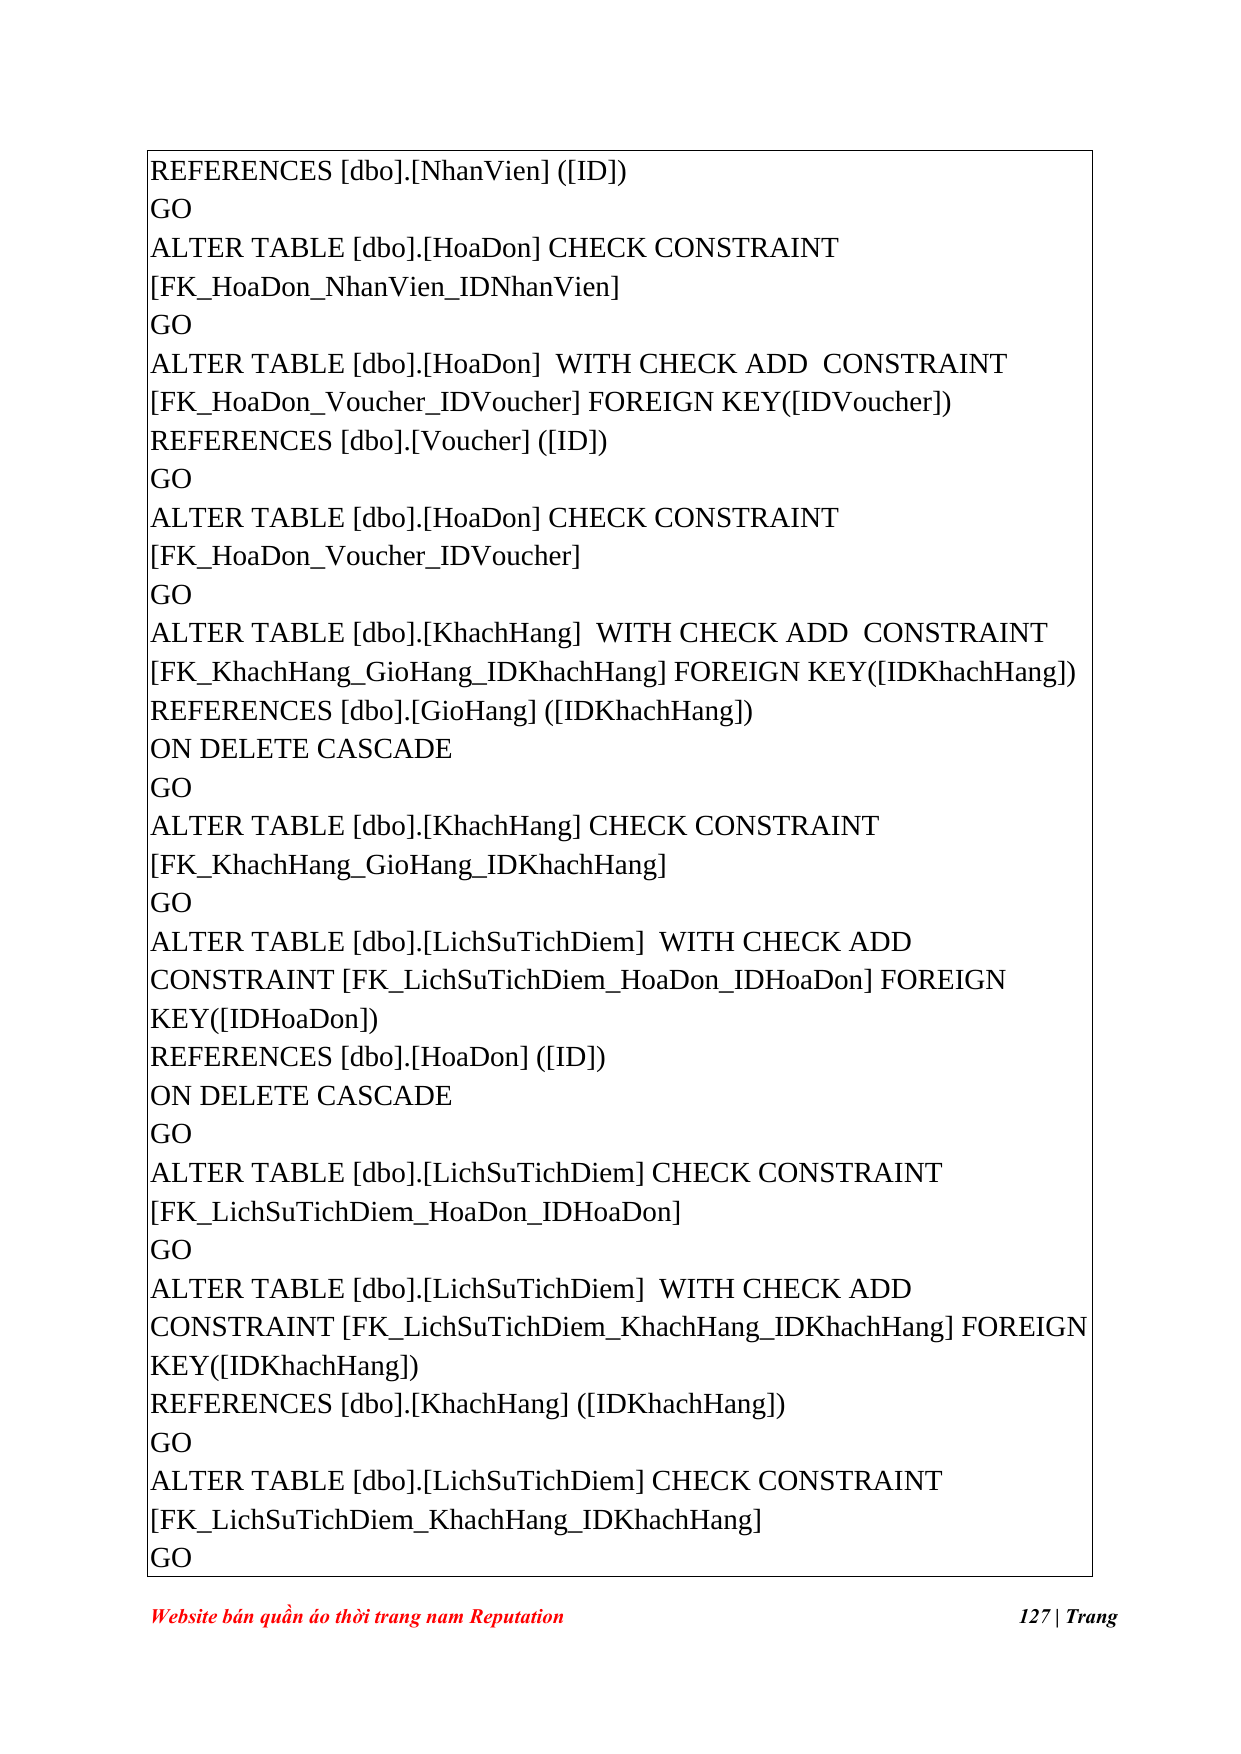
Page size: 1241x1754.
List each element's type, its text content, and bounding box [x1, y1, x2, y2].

text GO [148, 574, 1092, 611]
text GO [148, 188, 1092, 225]
text ALTER TABLE [dbo].[LichSuTichDiem] WITH CHECK ADD CONSTRAINT [FK_LichSuTichDiem_HoaDon_IDHoaDon] FOREIGN KEY([IDHoaDon]) [148, 921, 1092, 1034]
text REFERENCES [dbo].[GioHang] ([IDKhachHang]) [148, 689, 1092, 726]
text GO [148, 1113, 1092, 1150]
text ALTER TABLE [dbo].[LichSuTichDiem] CHECK CONSTRAINT [FK_LichSuTichDiem_HoaDon_IDHoaDon] [148, 1152, 1092, 1227]
text GO [148, 767, 1092, 803]
text ALTER TABLE [dbo].[KhachHang] CHECK CONSTRAINT [FK_KhachHang_GioHang_IDKhachHang] [148, 805, 1092, 880]
text GO [148, 882, 1092, 919]
text ON DELETE CASCADE [148, 1075, 1092, 1112]
text ALTER TABLE [dbo].[HoaDon] WITH CHECK ADD CONSTRAINT [FK_HoaDon_Voucher_IDVoucher] FOREIGN KEY([IDVoucher]) [148, 343, 1092, 418]
text ALTER TABLE [dbo].[KhachHang] WITH CHECK ADD CONSTRAINT [FK_KhachHang_GioHang_IDKhachHang] FOREIGN KEY([IDKhachHang]) [148, 612, 1092, 688]
text ALTER TABLE [dbo].[HoaDon] CHECK CONSTRAINT [FK_HoaDon_NhanVien_IDNhanVien] [148, 227, 1092, 302]
text GO [148, 1537, 1092, 1576]
text ALTER TABLE [dbo].[LichSuTichDiem] WITH CHECK ADD CONSTRAINT [FK_LichSuTichDiem_KhachHang_IDKhachHang] FOREIGN KEY([IDKhachHang]) [148, 1268, 1092, 1381]
text ON DELETE CASCADE [148, 728, 1092, 765]
text GO [148, 1422, 1092, 1458]
text REFERENCES [dbo].[HoaDon] ([ID]) [148, 1036, 1092, 1073]
text REFERENCES [dbo].[NhanVien] ([ID]) [148, 151, 1092, 187]
text ALTER TABLE [dbo].[LichSuTichDiem] CHECK CONSTRAINT [FK_LichSuTichDiem_KhachHang_IDKhachHang] [148, 1460, 1092, 1536]
text REFERENCES [dbo].[Voucher] ([ID]) [148, 420, 1092, 456]
text GO [148, 1229, 1092, 1266]
text GO [148, 304, 1092, 341]
text REFERENCES [dbo].[KhachHang] ([IDKhachHang]) [148, 1383, 1092, 1420]
text ALTER TABLE [dbo].[HoaDon] CHECK CONSTRAINT [FK_HoaDon_Voucher_IDVoucher] [148, 497, 1092, 572]
text GO [148, 458, 1092, 495]
